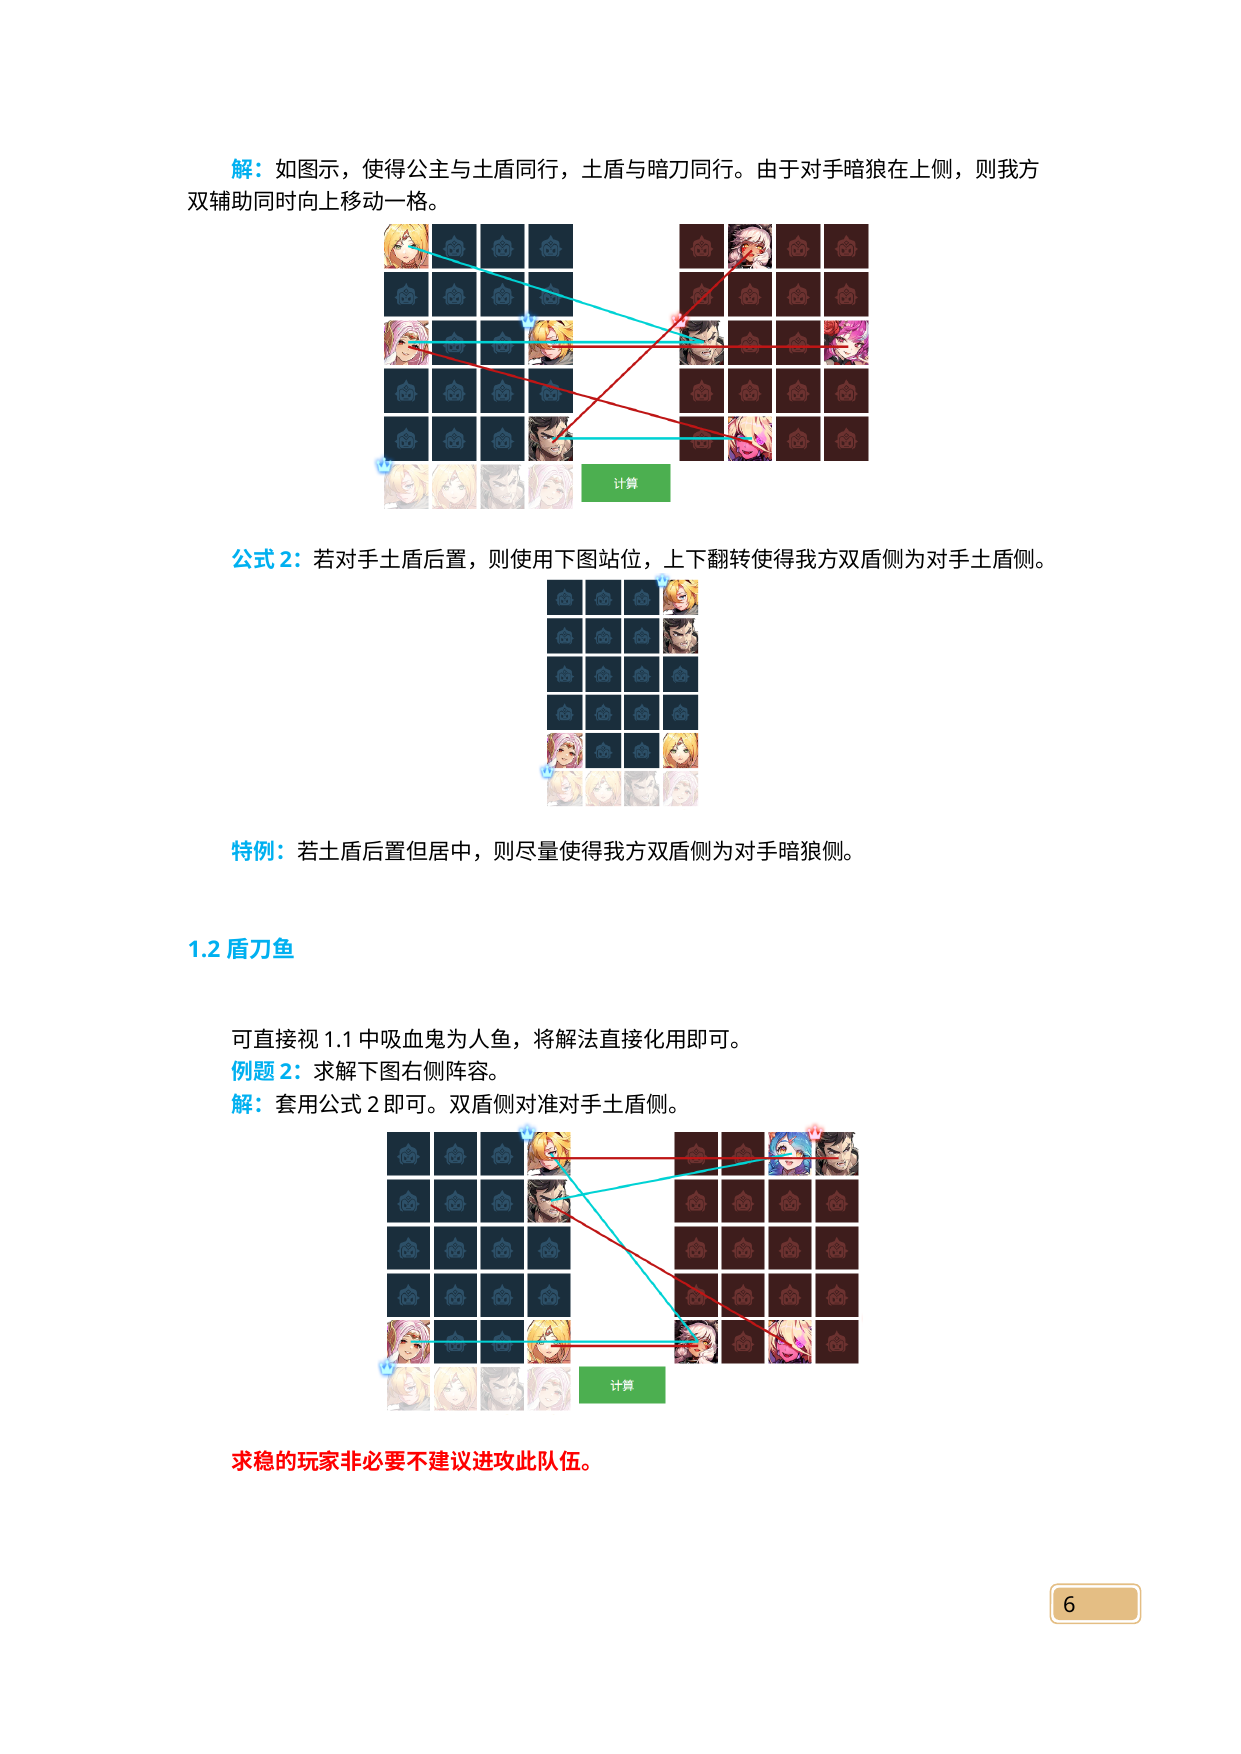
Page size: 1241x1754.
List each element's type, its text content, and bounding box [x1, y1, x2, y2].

picture [370, 216, 871, 512]
text 解：如图示，使得公主与土盾同行，土盾与暗刀同行。由于对手暗狼在上侧，则我方双辅助同时向上移动一格。 [187, 151, 1053, 216]
picture [537, 573, 703, 810]
text 公式2：若对手土盾后置，则使用下图站位，上下翻转使得我方双盾侧为对手土盾侧。 [187, 541, 1053, 574]
picture [377, 1118, 863, 1415]
text 特例：若土盾后置但居中，则尽量使得我方双盾侧为对手暗狼侧。 [187, 834, 1053, 866]
text 1.2 盾刀鱼 [187, 916, 1053, 981]
text 可直接视1.1中吸血鬼为人鱼，将解法直接化用即可。 [187, 1021, 1053, 1054]
text 例题2：求解下图右侧阵容。 [187, 1054, 1053, 1086]
text 求稳的玩家非必要不建议进攻此队伍。 [187, 1444, 1053, 1476]
text 解：套用公式2即可。双盾侧对准对手土盾侧。 [187, 1086, 1053, 1119]
